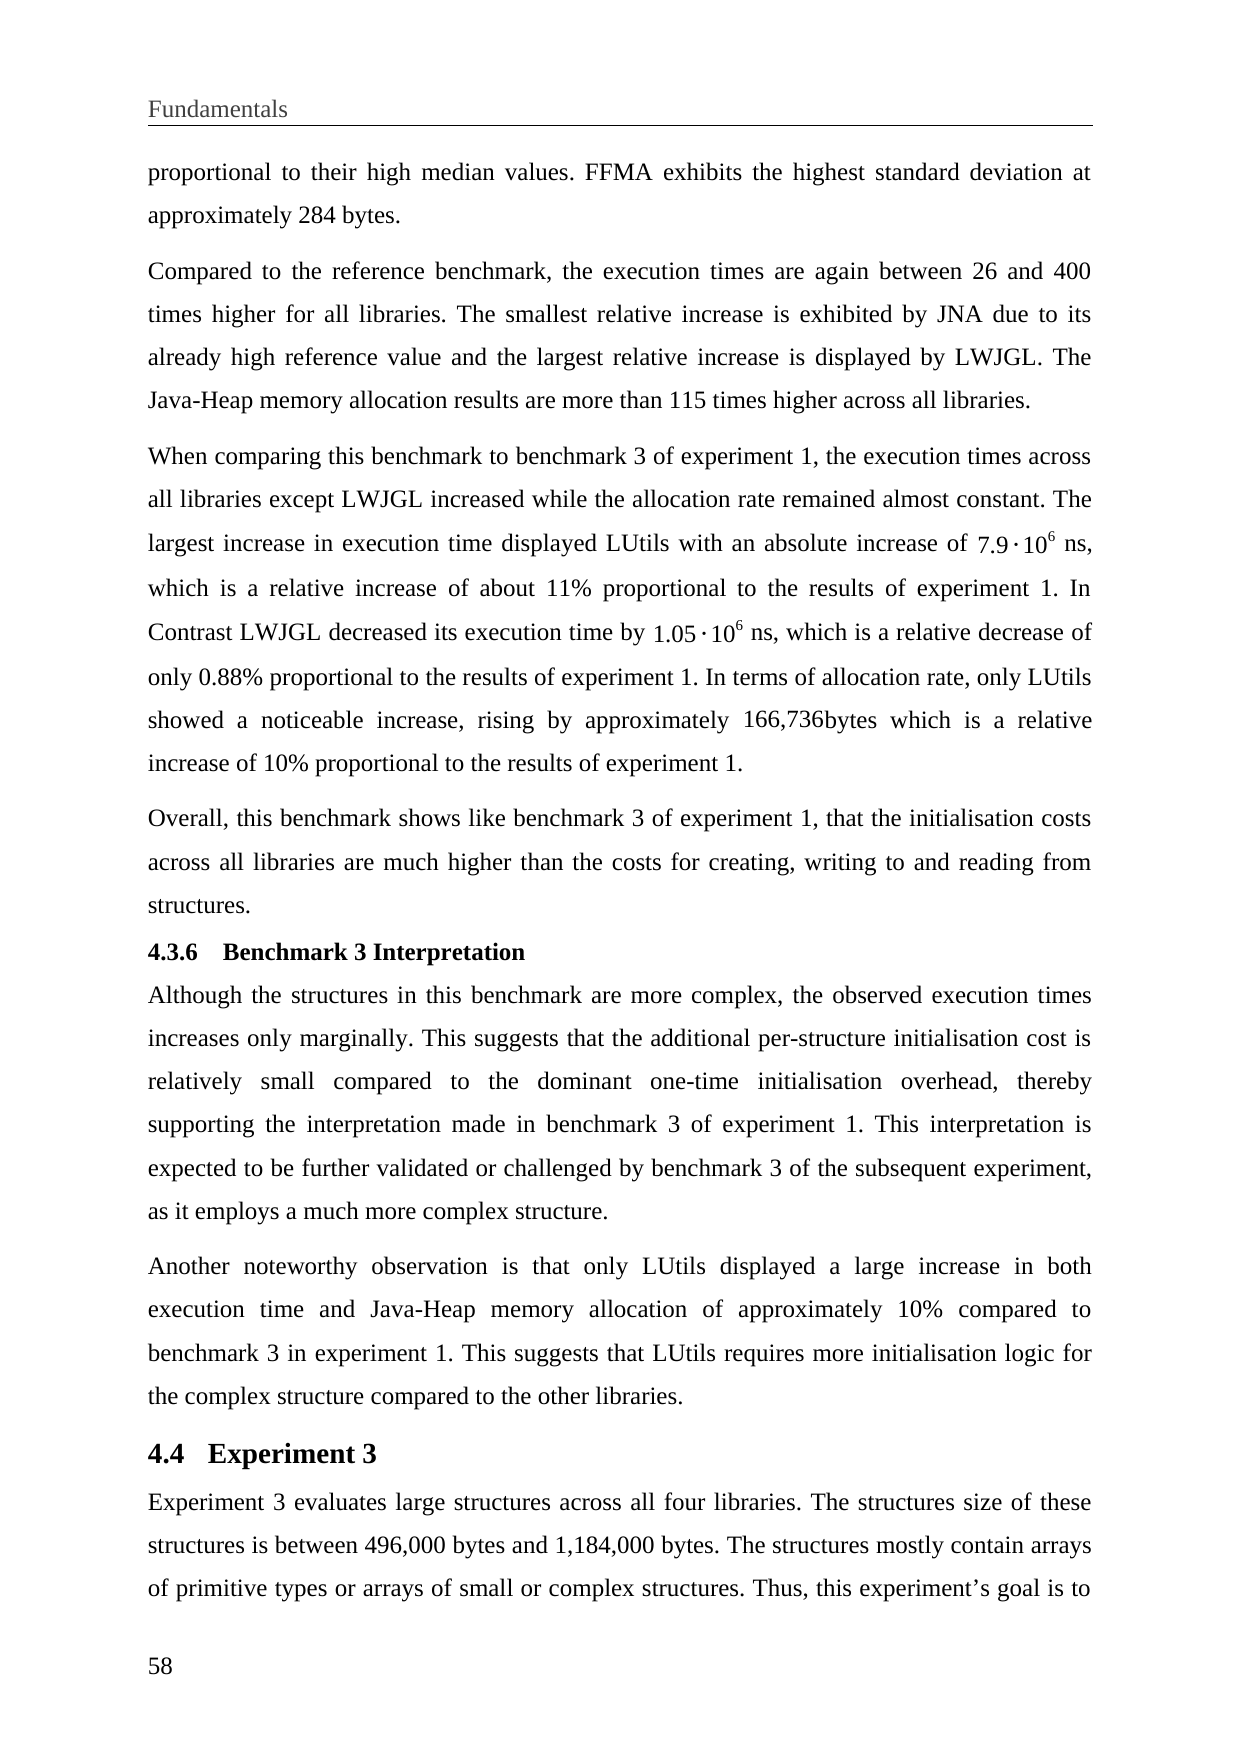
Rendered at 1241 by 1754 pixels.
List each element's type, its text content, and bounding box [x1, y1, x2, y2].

text Benchmark 3 Interpretation [148, 937, 1093, 966]
text Overall, this benchmark shows like benchmark 3 of experiment 1, that the initialisation costs across all libraries are much higher than the costs for creating, writing to and reading from structures. [148, 803, 1093, 918]
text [148, 157, 1093, 229]
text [148, 1487, 1093, 1602]
subtitle Experiment 3 [148, 1436, 1093, 1470]
text Another noteworthy observation is that only LUtils displayed a large increase in both execution time and Java-Heap memory allocation of approximately 10% compared to benchmark 3 in experiment 1. This suggests that LUtils requires more initialisation logic for the complex structure compared to the other libraries. [148, 1251, 1093, 1409]
text Compared to the reference benchmark, the execution times are again between 26 and 400 times higher for all libraries. The smallest relative increase is exhibited by JNA due to its already high reference value and the largest relative increase is displayed by LWJGL. The Java-Heap memory allocation results are more than 115 times higher across all libraries. [148, 256, 1093, 414]
text When comparing this benchmark to benchmark 3 of experiment 1, the execution times across all libraries except LWJGL increased while the allocation rate remained almost constant. The largest increase in execution time displayed LUtils with an absolute increase of ns, which is a relative increase of about 11% proportional to the results of experiment 1. In Contrast LWJGL decreased its execution time by ns, which is a relative decrease of only 0.88% proportional to the results of experiment 1. In terms of allocation rate, only LUtils showed a noticeable increase, rising by approximately bytes which is a relative increase of 10% proportional to the results of experiment 1. [148, 441, 1093, 777]
text Although the structures in this benchmark are more complex, the observed execution times increases only marginally. This suggests that the additional per-structure initialisation cost is relatively small compared to the dominant one-time initialisation overhead, thereby supporting the interpretation made in benchmark 3 of experiment 1. This interpretation is expected to be further validated or challenged by benchmark 3 of the subsequent experiment, as it employs a much more complex structure. [148, 980, 1093, 1224]
